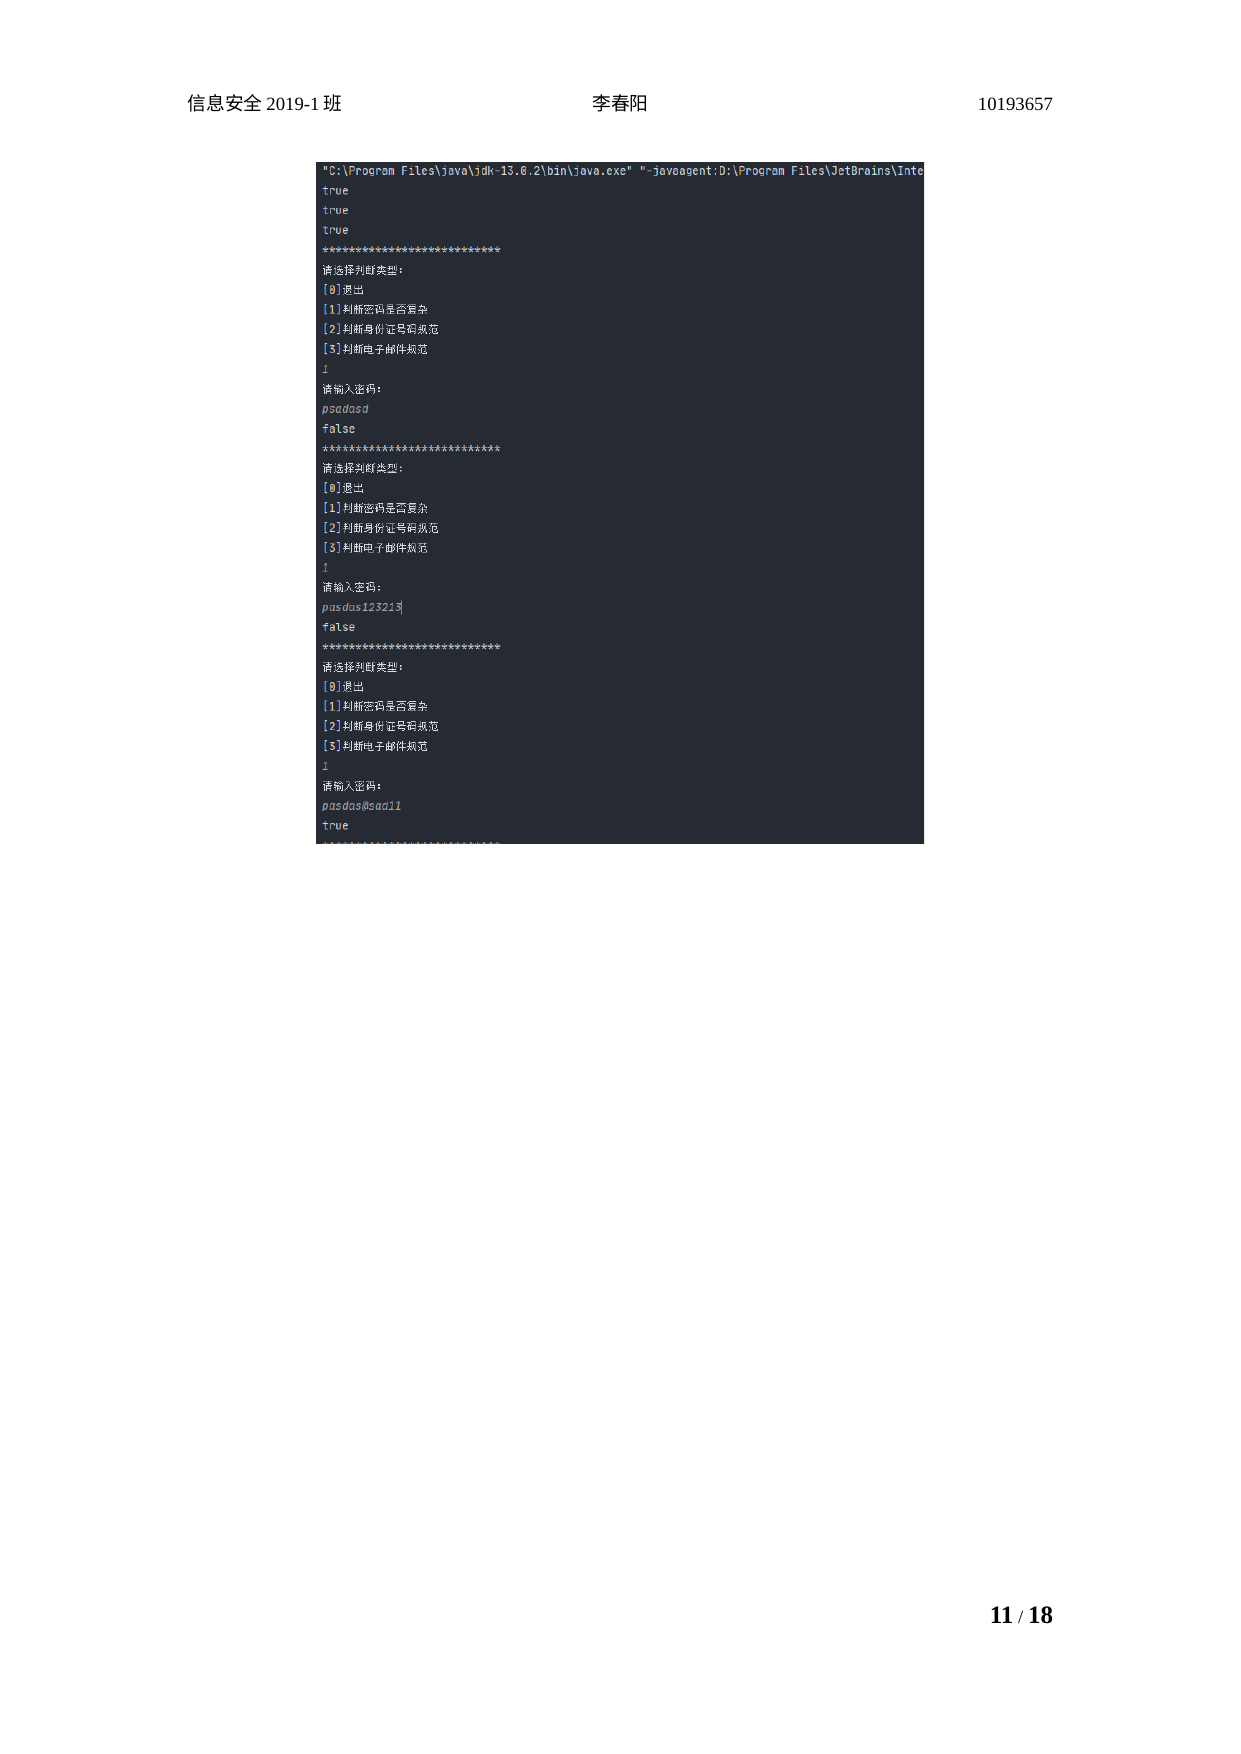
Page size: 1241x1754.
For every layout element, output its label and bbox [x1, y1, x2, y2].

picture [316, 162, 925, 844]
